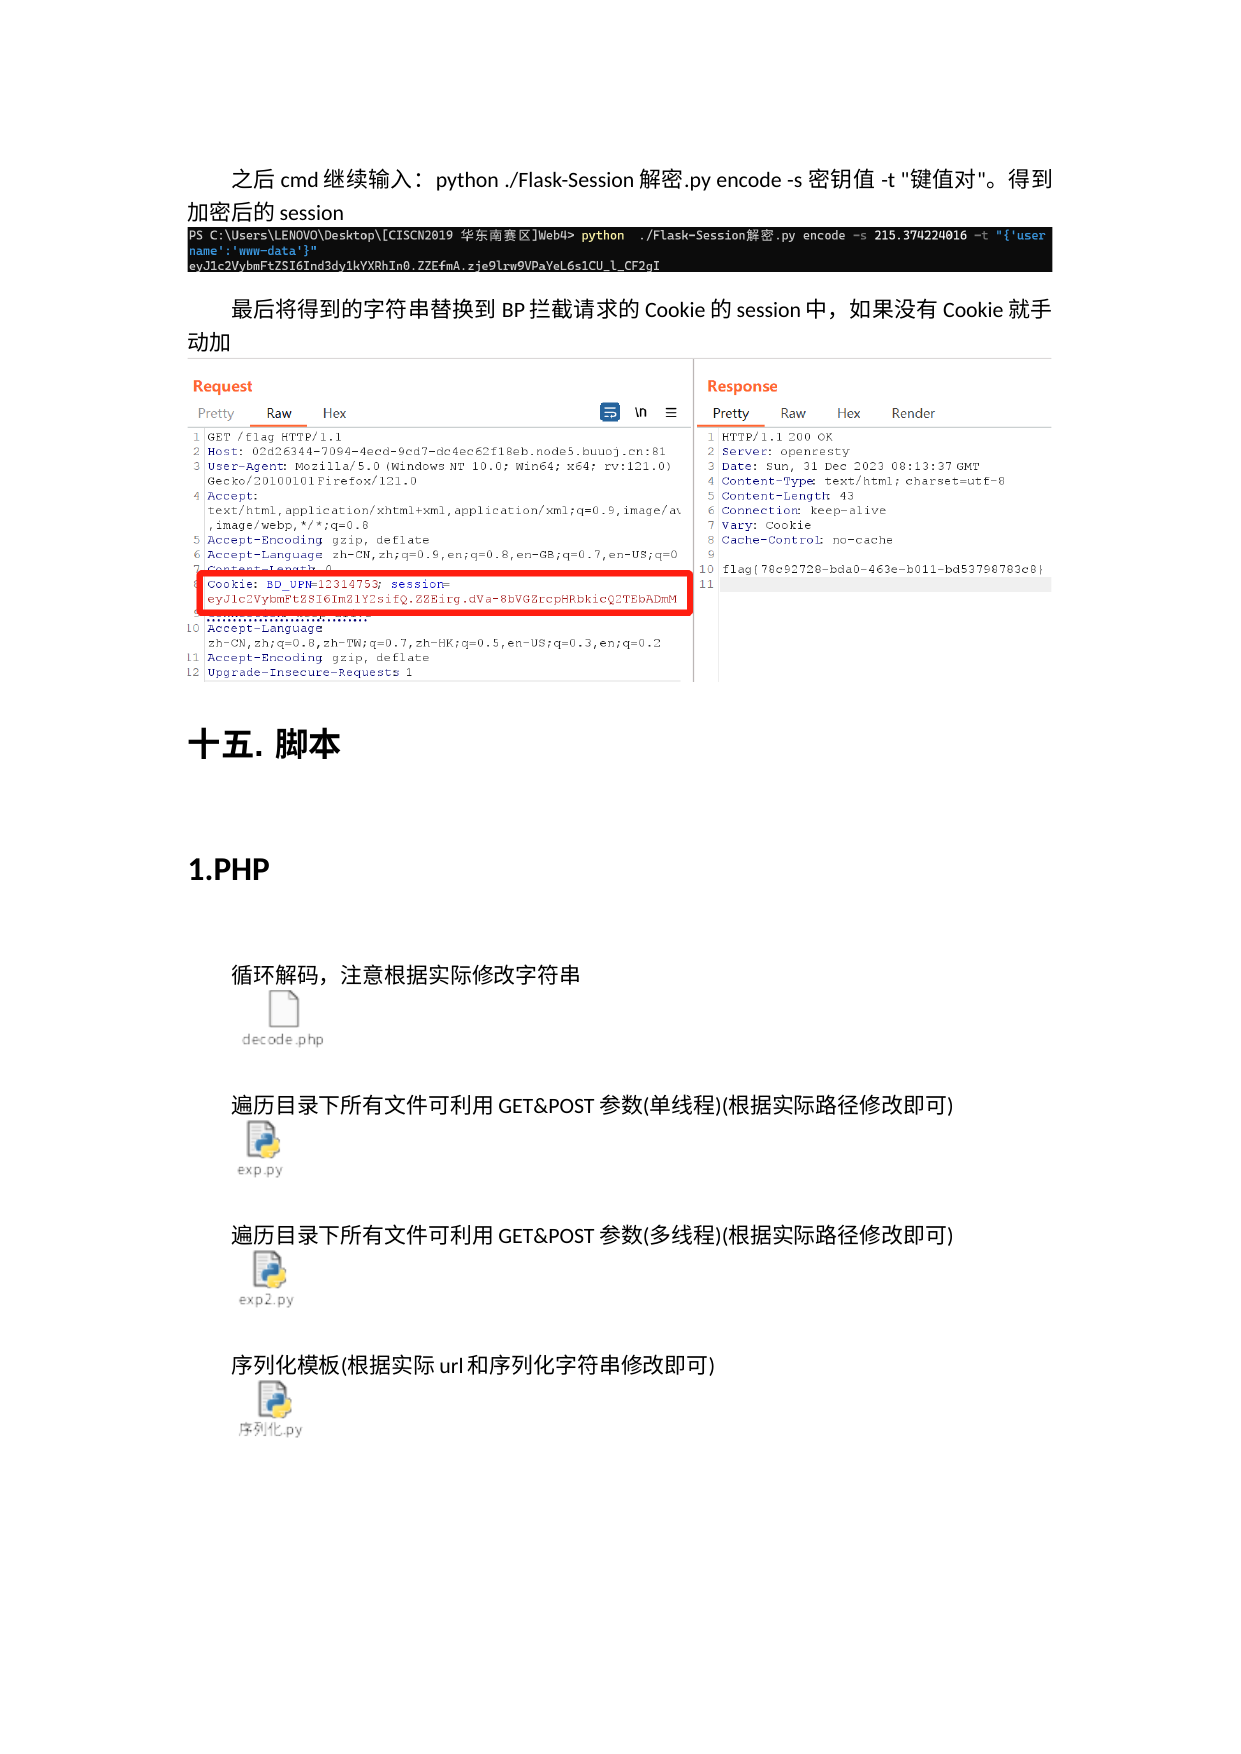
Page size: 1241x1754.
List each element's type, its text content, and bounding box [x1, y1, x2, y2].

text 之后cmd继续输入：python ./Flask-Session解密.py encode -s 密钥值 -t "键值对"。得到加密后的session [187, 162, 1053, 227]
list 遍历目录下所有文件可利用GET&POST参数(单线程)(根据实际路径修改即可) [187, 1087, 1053, 1120]
list 序列化模板(根据实际url和序列化字符串修改即可) [187, 1347, 1053, 1380]
text 最后将得到的字符串替换到BP拦截请求的Cookie的session中，如果没有Cookie就手动加 [187, 292, 1053, 357]
list 遍历目录下所有文件可利用GET&POST参数(多线程)(根据实际路径修改即可) [187, 1217, 1053, 1250]
picture [187, 357, 1052, 682]
picture [187, 227, 1053, 272]
list 循环解码，注意根据实际修改字符串 [187, 957, 1053, 990]
subtitle 1.PHP [187, 836, 1053, 901]
subtitle 脚本 [187, 709, 1053, 774]
